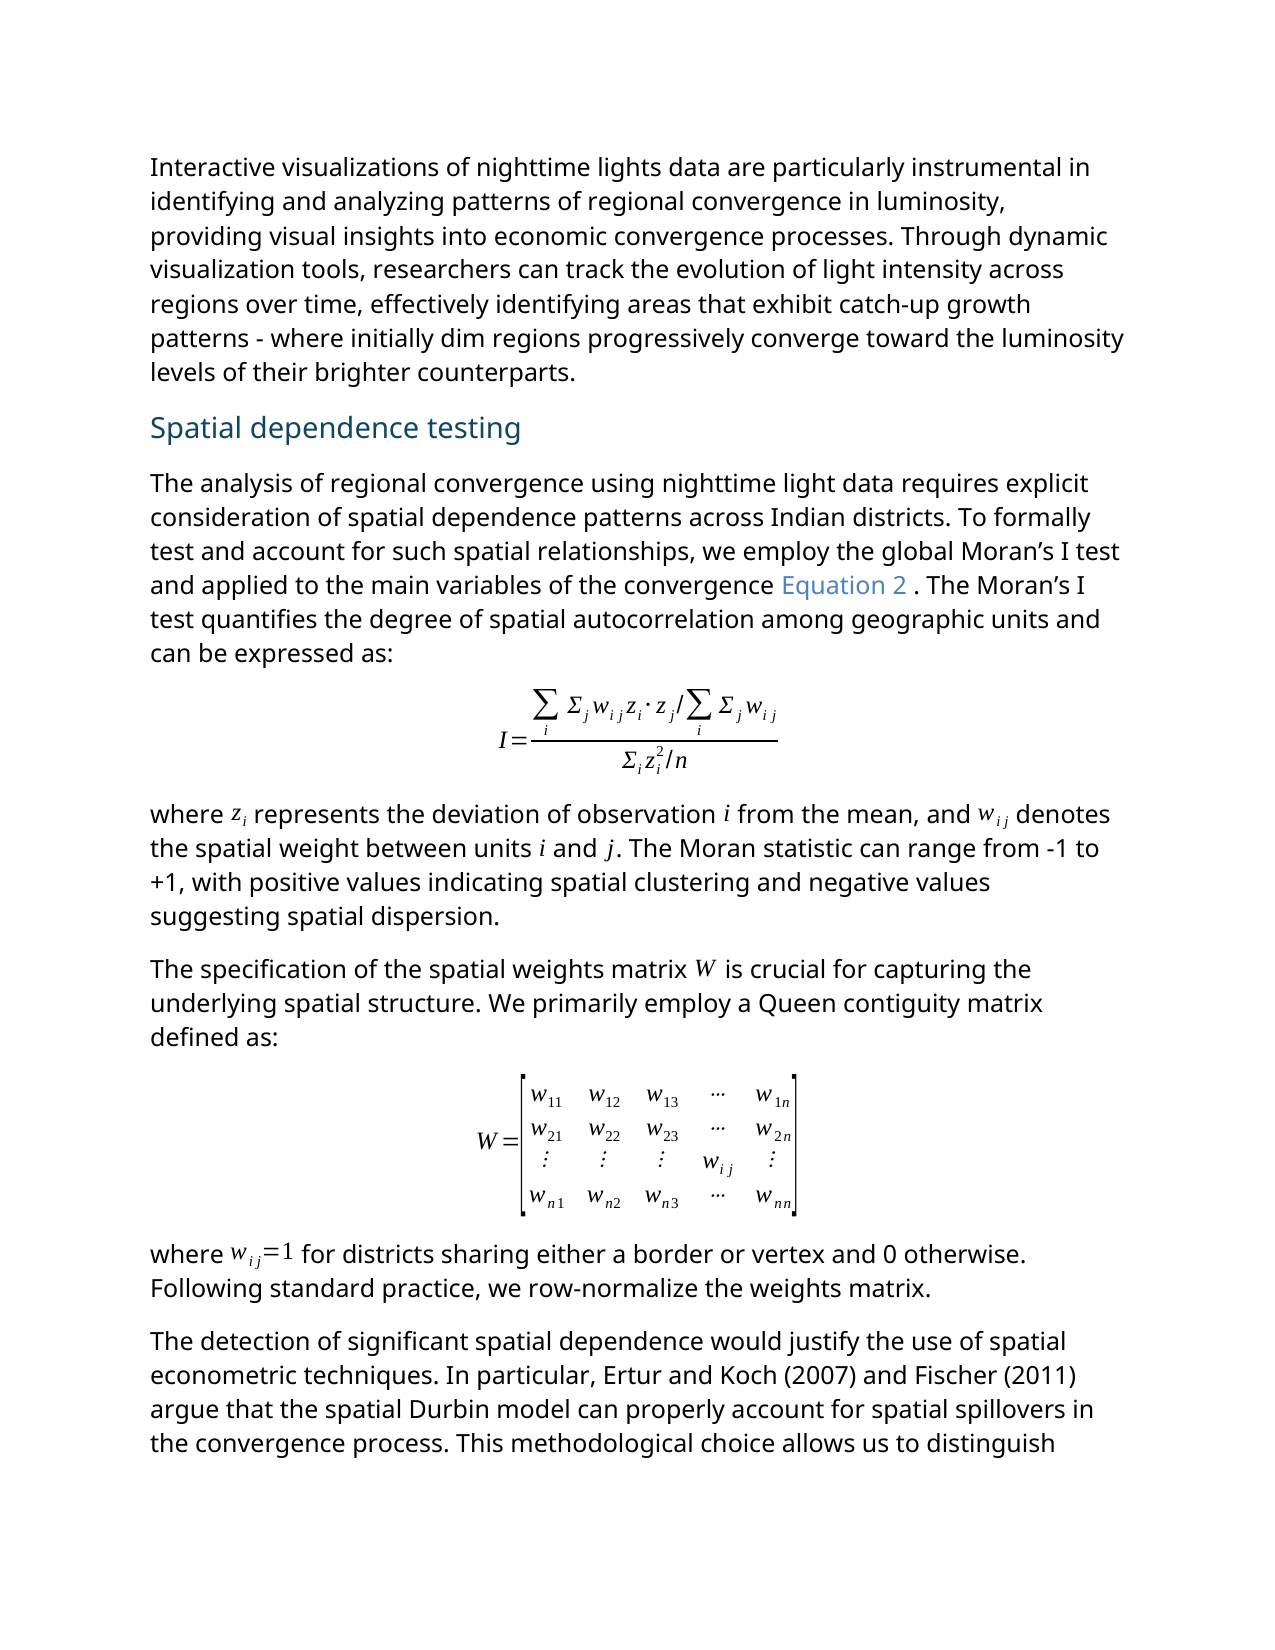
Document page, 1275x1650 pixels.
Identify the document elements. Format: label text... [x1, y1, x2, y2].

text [150, 1323, 1125, 1460]
subtitle Spatial dependence testing [150, 407, 1125, 447]
text The specification of the spatial weights matrix is crucial for capturing the underlying spatial structure. We primarily employ a Queen contiguity matrix defined as: [150, 952, 1125, 1054]
text Interactive visualizations of nighttime lights data are particularly instrumental in identifying and analyzing patterns of regional convergence in luminosity, providing visual insights into economic convergence processes. Through dynamic visualization tools, researchers can track the evolution of light intensity across regions over time, effectively identifying areas that exhibit catch-up growth patterns - where initially dim regions progressively converge toward the luminosity levels of their brighter counterparts. [150, 150, 1125, 388]
text where represents the deviation of observation from the mean, and denotes the spatial weight between units and . The Moran statistic can range from -1 to +1, with positive values indicating spatial clustering and negative values suggesting spatial dispersion. [150, 797, 1125, 933]
text The analysis of regional convergence using nighttime light data requires explicit consideration of spatial dependence patterns across Indian districts. To formally test and account for such spatial relationships, we employ the global Moran’s I test and applied to the main variables of the convergence Equation 2 . The Moran’s I test quantifies the degree of spatial autocorrelation among geographic units and can be expressed as: [150, 466, 1125, 670]
text where for districts sharing either a border or vertex and 0 otherwise. Following standard practice, we row-normalize the weights matrix. [150, 1237, 1125, 1305]
